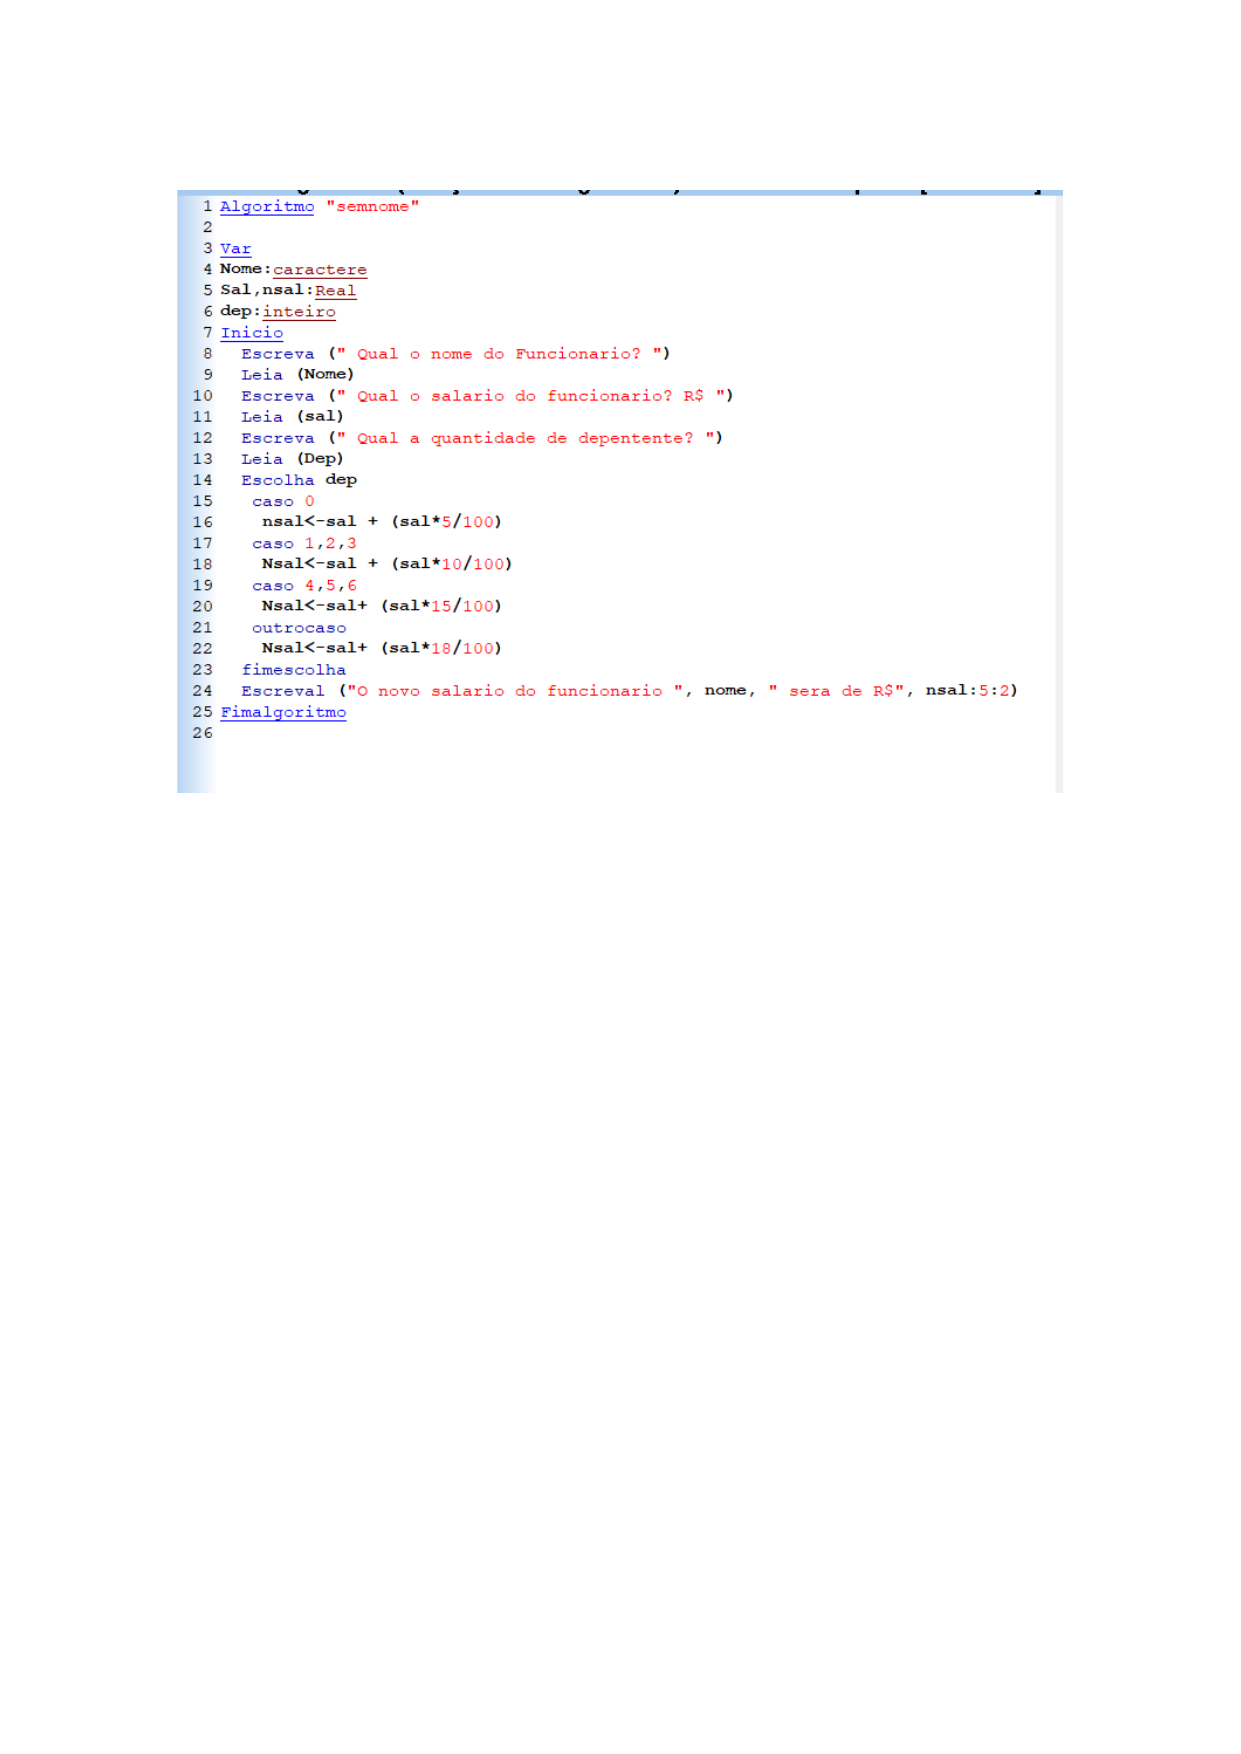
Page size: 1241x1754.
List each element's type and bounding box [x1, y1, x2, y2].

picture [177, 190, 1063, 793]
